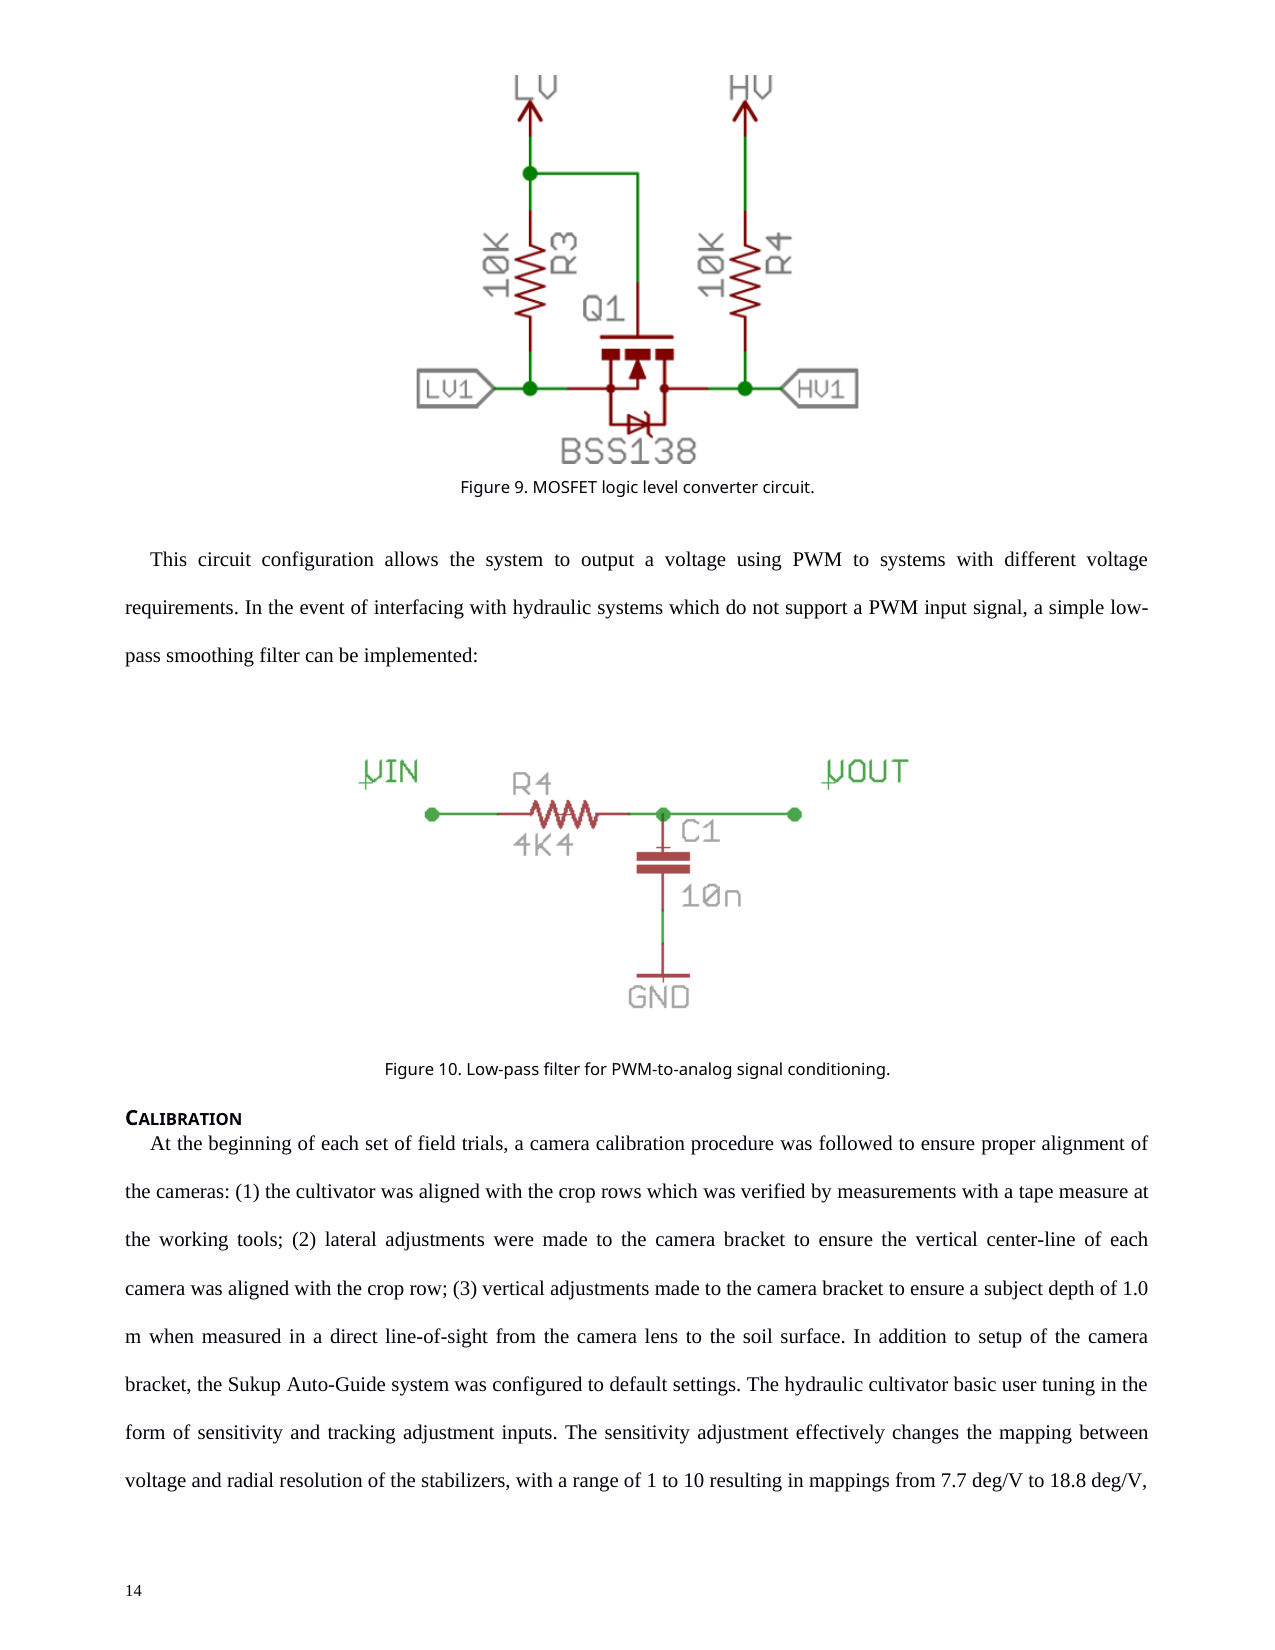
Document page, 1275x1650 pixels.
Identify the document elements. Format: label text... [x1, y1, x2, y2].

picture [308, 691, 967, 1045]
text This circuit configuration allows the system to output a voltage using PWM to systems with different voltage requirements. In the event of interfacing with hydraulic systems which do not support a PWM input signal, a simple low-pass smoothing filter can be implemented: [125, 547, 1150, 667]
subtitle Calibration [125, 1103, 1150, 1131]
text Figure 9. MOSFET logic level converter circuit. [125, 476, 1150, 499]
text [125, 1131, 1150, 1492]
text Figure 10. Low-pass filter for PWM-to-analog signal conditioning. [125, 1057, 1150, 1080]
picture [416, 75, 859, 464]
